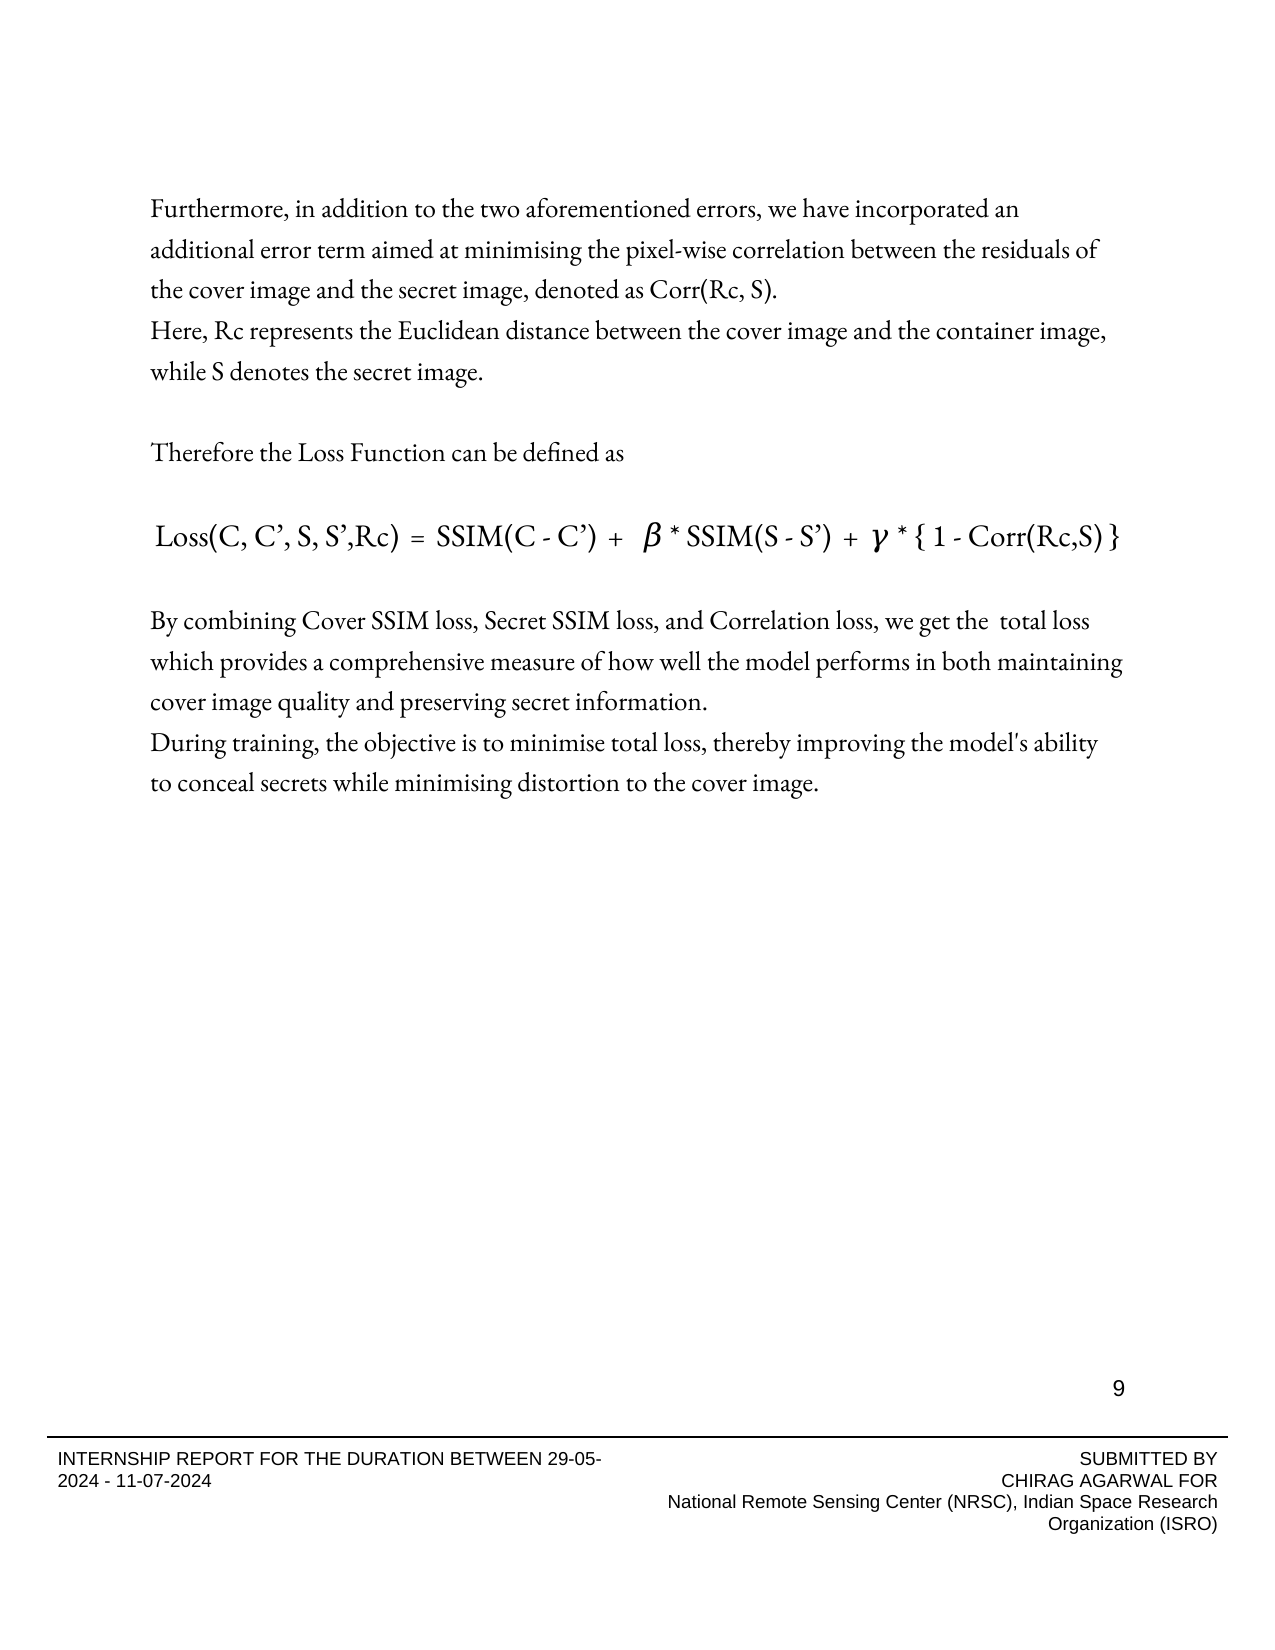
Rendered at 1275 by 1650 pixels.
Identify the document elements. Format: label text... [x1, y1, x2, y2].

text During training, the objective is to minimise total loss, thereby improving the model's ability to conceal secrets while minimising distortion to the cover image. [150, 724, 1125, 799]
text Here, Rc represents the Euclidean distance between the cover image and the container image, while S denotes the secret image. [150, 312, 1125, 388]
text Loss(C, C’, S, S’,Rc) = SSIM(C - C’) + 𝛽 * SSIM(S - S’) + 𝛾 * { 1 - Corr(Rc,S) } [150, 515, 1125, 556]
text Therefore the Loss Function can be defined as [150, 434, 1125, 469]
text By combining Cover SSIM loss, Secret SSIM loss, and Correlation loss, we get the total loss which provides a comprehensive measure of how well the model performs in both maintaining cover image quality and preserving secret information. [150, 602, 1125, 718]
text Furthermore, in addition to the two aforementioned errors, we have incorporated an additional error term aimed at minimising the pixel-wise correlation between the residuals of the cover image and the secret image, denoted as Corr(Rc, S). [150, 191, 1125, 307]
